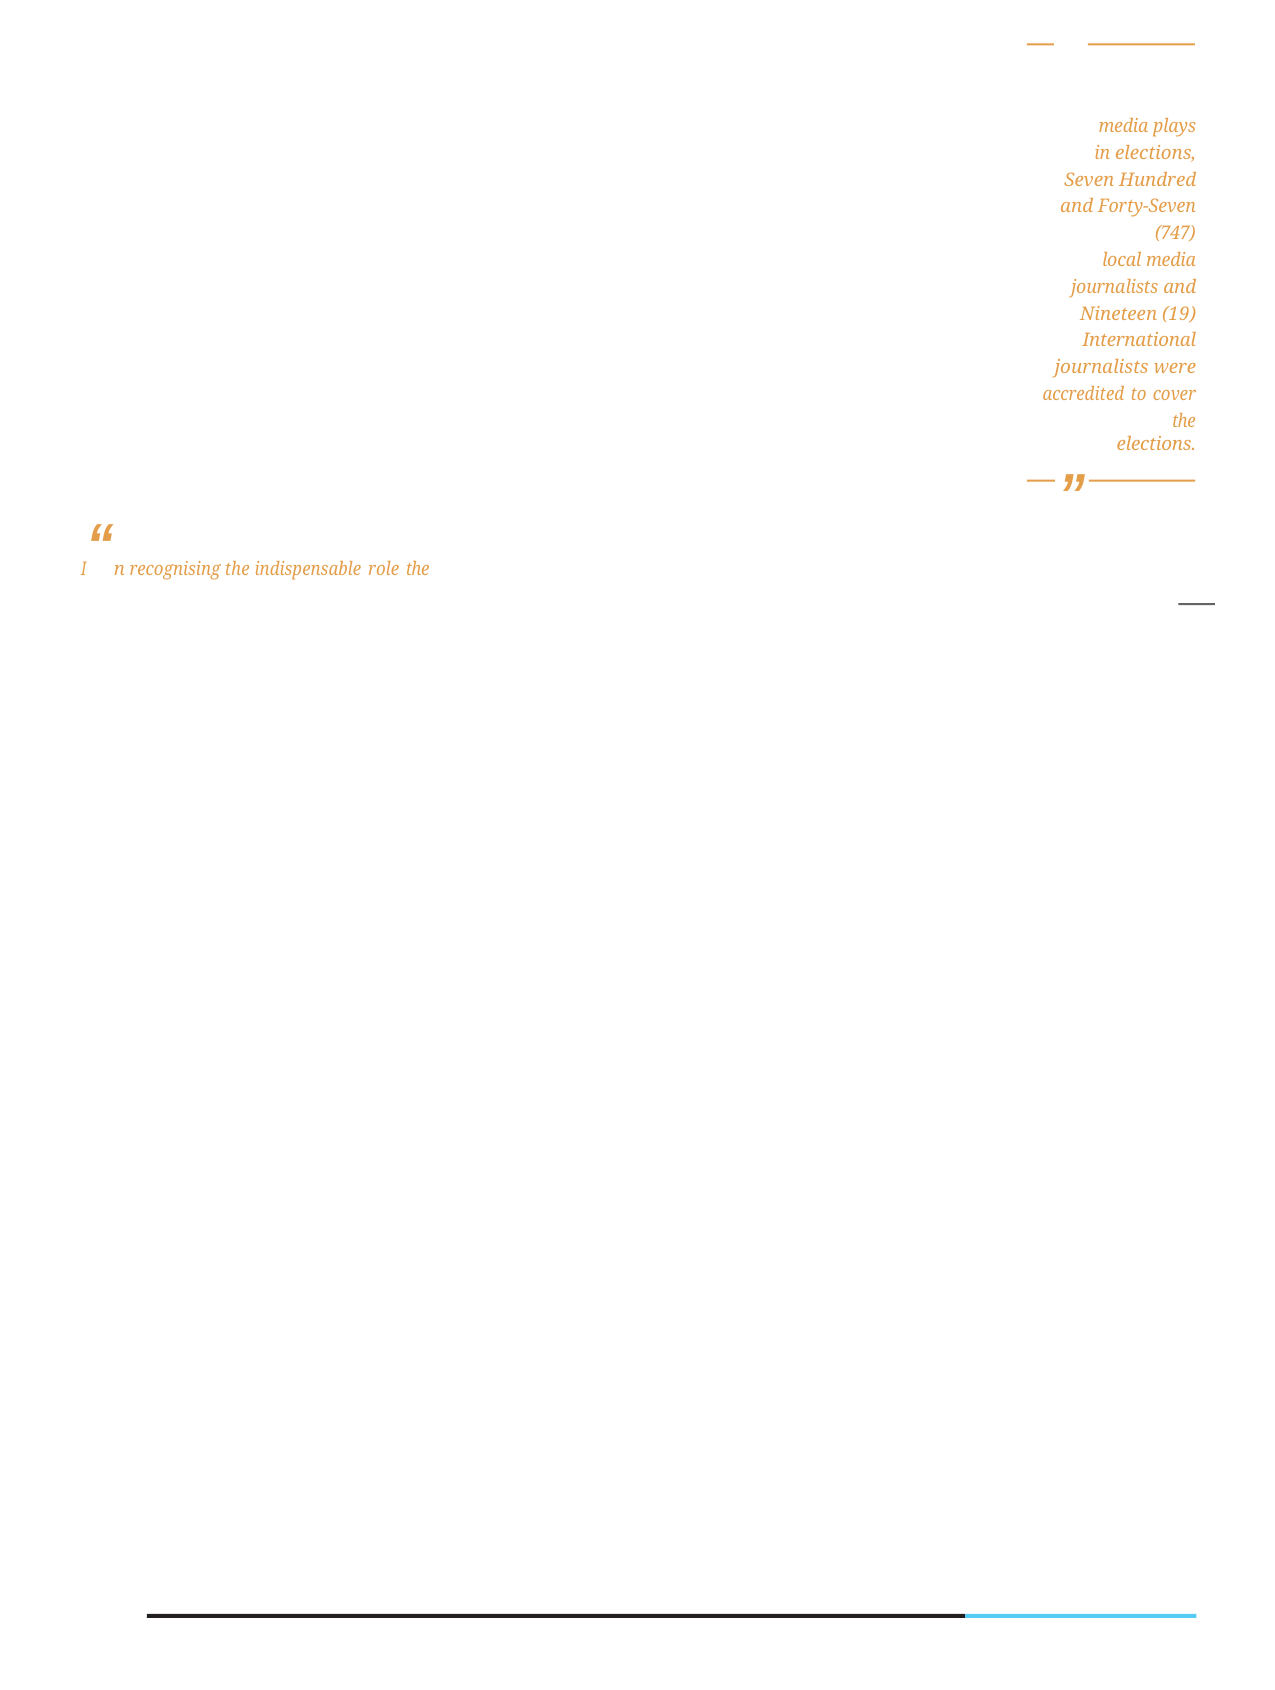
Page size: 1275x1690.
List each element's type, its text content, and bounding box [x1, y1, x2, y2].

text ” [1058, 460, 1275, 528]
text local media journalists and Nineteen (19) International journalists were accredited to cover the [1015, 246, 1196, 432]
text elections. [972, 434, 1196, 455]
text I“n recognising the indispensable role the [50, 509, 968, 588]
text media plays in elections, Seven Hundred and Forty-Seven (747) [1051, 112, 1196, 245]
